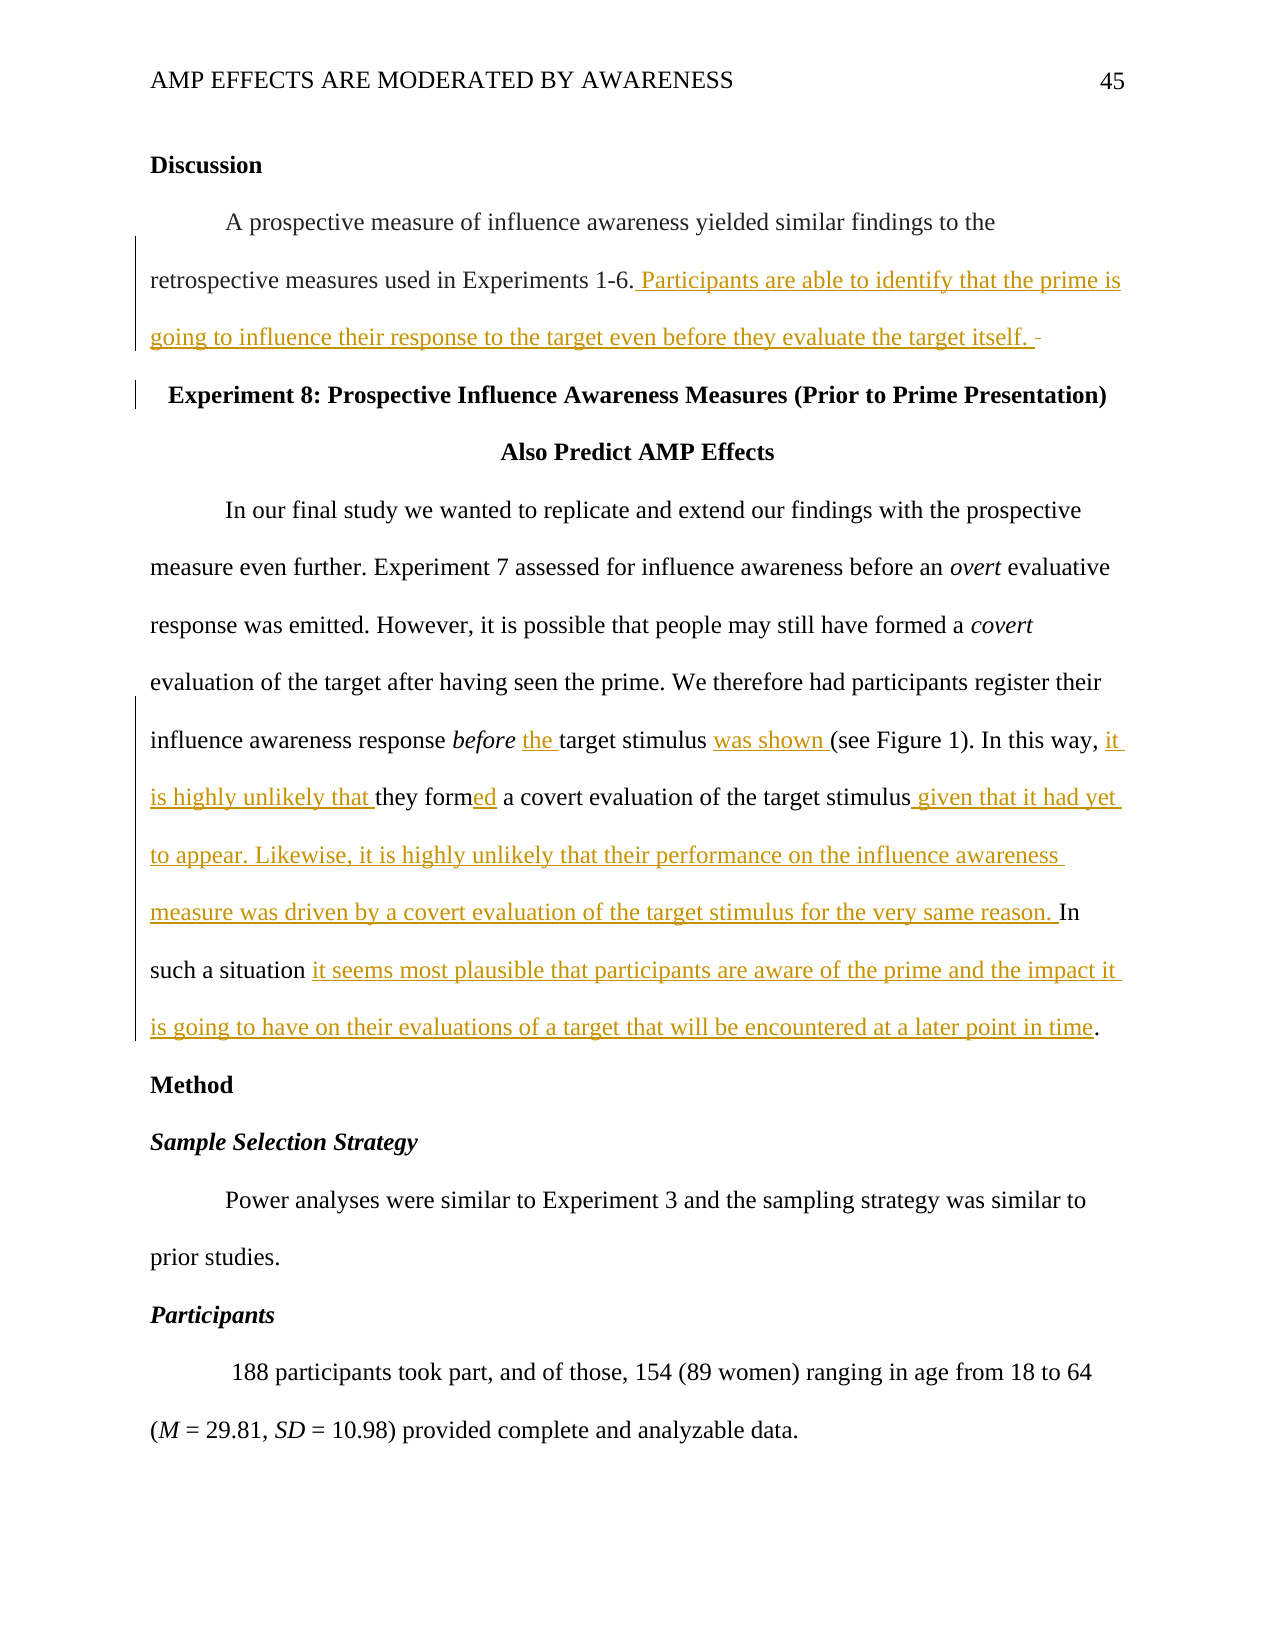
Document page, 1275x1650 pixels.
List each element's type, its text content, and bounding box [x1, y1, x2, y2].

subtitle Method [150, 1070, 1125, 1099]
subtitle Discussion [150, 150, 1125, 179]
subtitle Experiment 8: Prospective Influence Awareness Measures (Prior to Prime Presentation) Also Predict AMP Effects [150, 380, 1125, 466]
text Power analyses were similar to Experiment 3 and the sampling strategy was similar to prior studies. [150, 1185, 1125, 1271]
text A prospective measure of influence awareness yielded similar findings to the retrospective measures used in Experiments 1-6. [150, 207, 1125, 351]
subtitle Sample Selection Strategy [150, 1127, 1125, 1156]
text 188 participants took part, and of those, 154 (89 women) ranging in age from 18 to 64 (M = 29.81, SD = 10.98) provided complete and analyzable data. [150, 1357, 1125, 1444]
subtitle Participants [150, 1300, 1125, 1329]
text In our final study we wanted to replicate and extend our findings with the prospective measure even further. Experiment 7 assessed for influence awareness before an overt evaluative response was emitted. However, it is possible that people may still have formed a covert evaluation of the target after having seen the prime. We therefore had participants register their influence awareness response before target stimulus (see Figure 1). In this way, they form a covert evaluation of the target stimulusIn such a situation . [150, 495, 1125, 1041]
